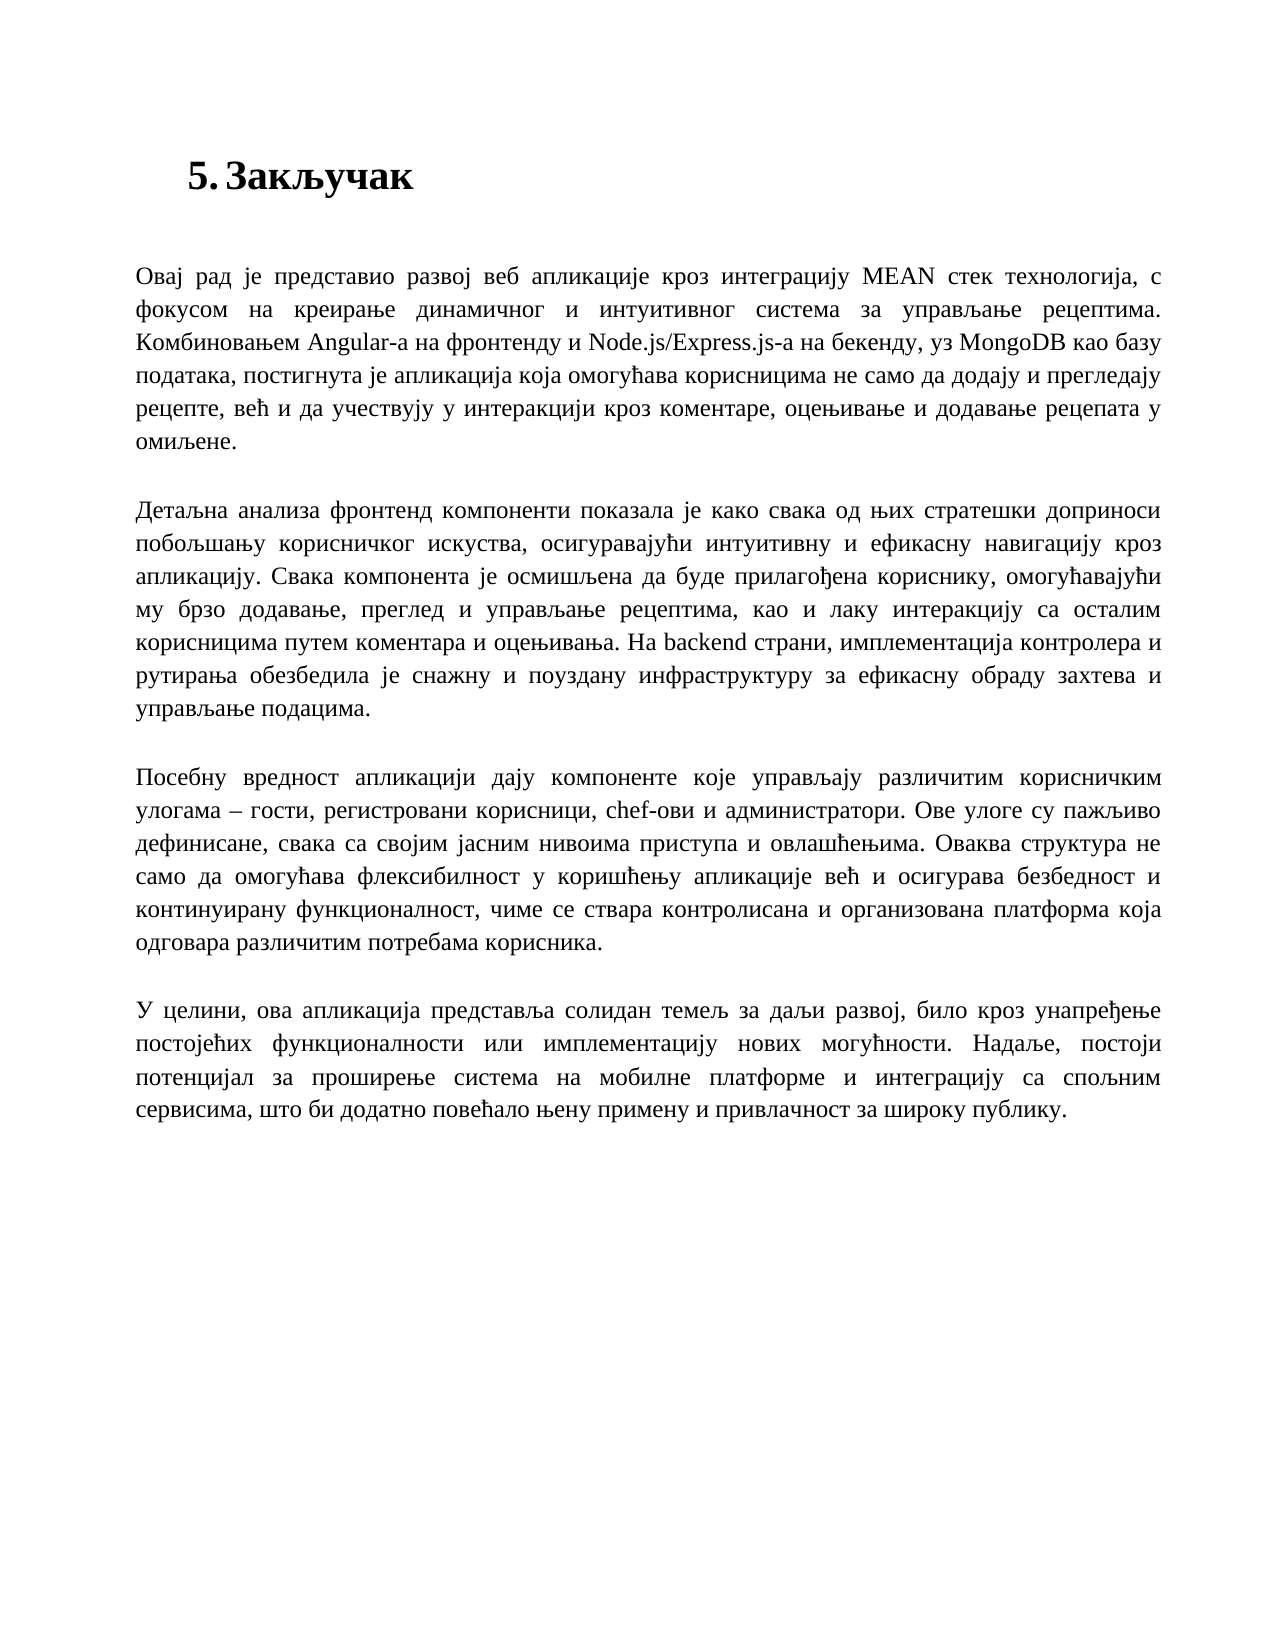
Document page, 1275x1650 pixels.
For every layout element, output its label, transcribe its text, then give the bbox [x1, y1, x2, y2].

text Посебну вредност апликацији дају компоненте које управљају различитим корисничким улогама – гости, регистровани корисници, chef-ови и администратори. Ове улоге су пажљиво дефинисане, свака са својим јасним нивоима приступа и овлашћењима. Оваква структура не само да омогућава флексибилност у коришћењу апликације већ и осигурава безбедност и континуирану функционалност, чиме се ствара контролисана и организована платформа која одговара различитим потребама корисника. [135, 762, 1162, 956]
text Детаљна анализа фронтенд компоненти показала је како свака од њих стратешки доприноси побољшању корисничког искуства, осигуравајући интуитивну и ефикасну навигацију кроз апликацију. Свака компонента је осмишљена да буде прилагођена кориснику, омогућавајући му брзо додавање, преглед и управљање рецептима, као и лаку интеракцију са осталим корисницима путем коментара и оцењивања. На backend страни, имплементација контролера и рутирања обезбедила је снажну и поуздану инфраструктуру за ефикасну обраду захтева и управљање подацима. [135, 495, 1162, 722]
text Овај рад је представио развој веб апликације кроз интеграцију MEAN стек технологија, с фокусом на креирање динамичног и интуитивног система за управљање рецептима. Комбиновањем Angular-а на фронтенду и Node.js/Express.js-а на бекенду, уз MongoDB као базу података, постигнута је апликација која омогућава корисницима не само да додају и прегледају рецепте, већ и да учествују у интеракцији кроз коментаре, оцењивање и додавање рецепата у омиљене. [135, 261, 1162, 455]
text У целини, ова апликација представља солидан темељ за даљи развој, било кроз унапређење постојећих функционалности или имплементацију нових могућности. Надаље, постоји потенцијал за проширење система на мобилне платформе и интеграцију са спољним сервисима, што би додатно повећало њену примену и привлачност за широку публику. [135, 996, 1162, 1123]
subtitle Закључак [187, 150, 1162, 198]
